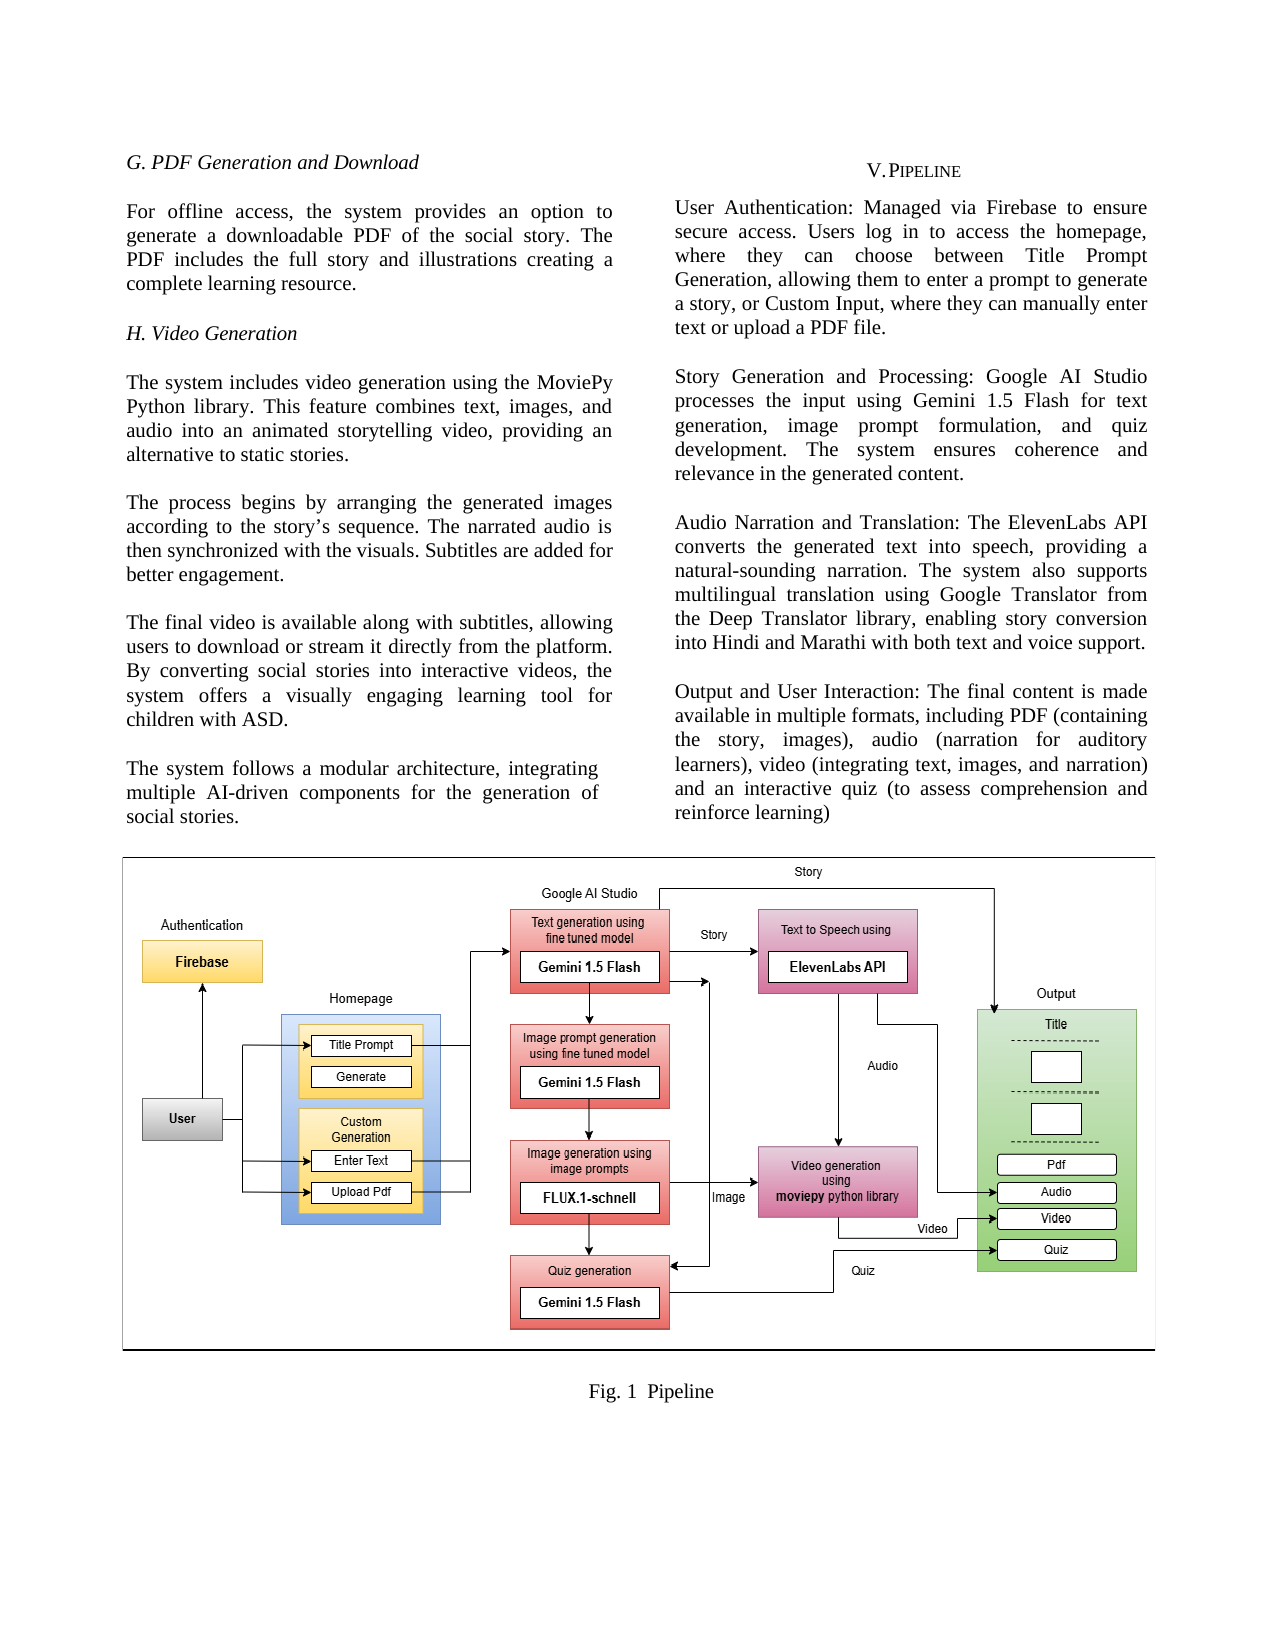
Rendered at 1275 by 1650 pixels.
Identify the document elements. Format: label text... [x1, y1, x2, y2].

picture [122, 857, 1156, 1351]
text The process begins by arranging the generated images according to the story’s sequence. The narrated audio is then synchronized with the visuals. Subtitles are added for better engagement. [126, 490, 613, 586]
text The system follows a modular architecture, integrating multiple AI-driven components for the generation of social stories. [126, 756, 599, 828]
text Story Generation and Processing: Google AI Studio processes the input using Gemini 1.5 Flash for text generation, image prompt formulation, and quiz development. The system ensures coherence and relevance in the generated content. [674, 364, 1148, 485]
text Fig. 1 Pipeline [131, 1378, 1172, 1403]
list PDF Generation and Download [126, 150, 618, 174]
text Output and User Interaction: The final content is made available in multiple formats, including PDF (containing the story, images), audio (narration for auditory learners), video (integrating text, images, and narration) and an interactive quiz (to assess comprehension and reinforce learning) [674, 679, 1148, 824]
list Pipeline [866, 158, 1172, 182]
text User Authentication: Managed via Firebase to ensure secure access. Users log in to access the homepage, where they can choose between Title Prompt Generation, allowing them to enter a prompt to generate a story, or Custom Input, where they can manually enter text or upload a PDF file. [674, 195, 1148, 339]
text Audio Narration and Translation: The ElevenLabs API converts the generated text into speech, providing a natural-sounding narration. The system also supports multilingual translation using Google Translator from the Deep Translator library, enabling story conversion into Hindi and Marathi with both text and voice support. [674, 510, 1148, 654]
text The system includes video generation using the MoviePy Python library. This feature combines text, images, and audio into an animated storytelling video, providing an alternative to static stories. [126, 370, 613, 466]
list Video Generation [126, 321, 618, 344]
text For offline access, the system provides an option to generate a downloadable PDF of the social story. The PDF includes the full story and illustrations creating a complete learning resource. [126, 199, 614, 295]
text The final video is available along with subtitles, allowing users to download or stream it directly from the platform. By converting social stories into interactive videos, the system offers a visually engaging learning tool for children with ASD. [126, 610, 613, 731]
